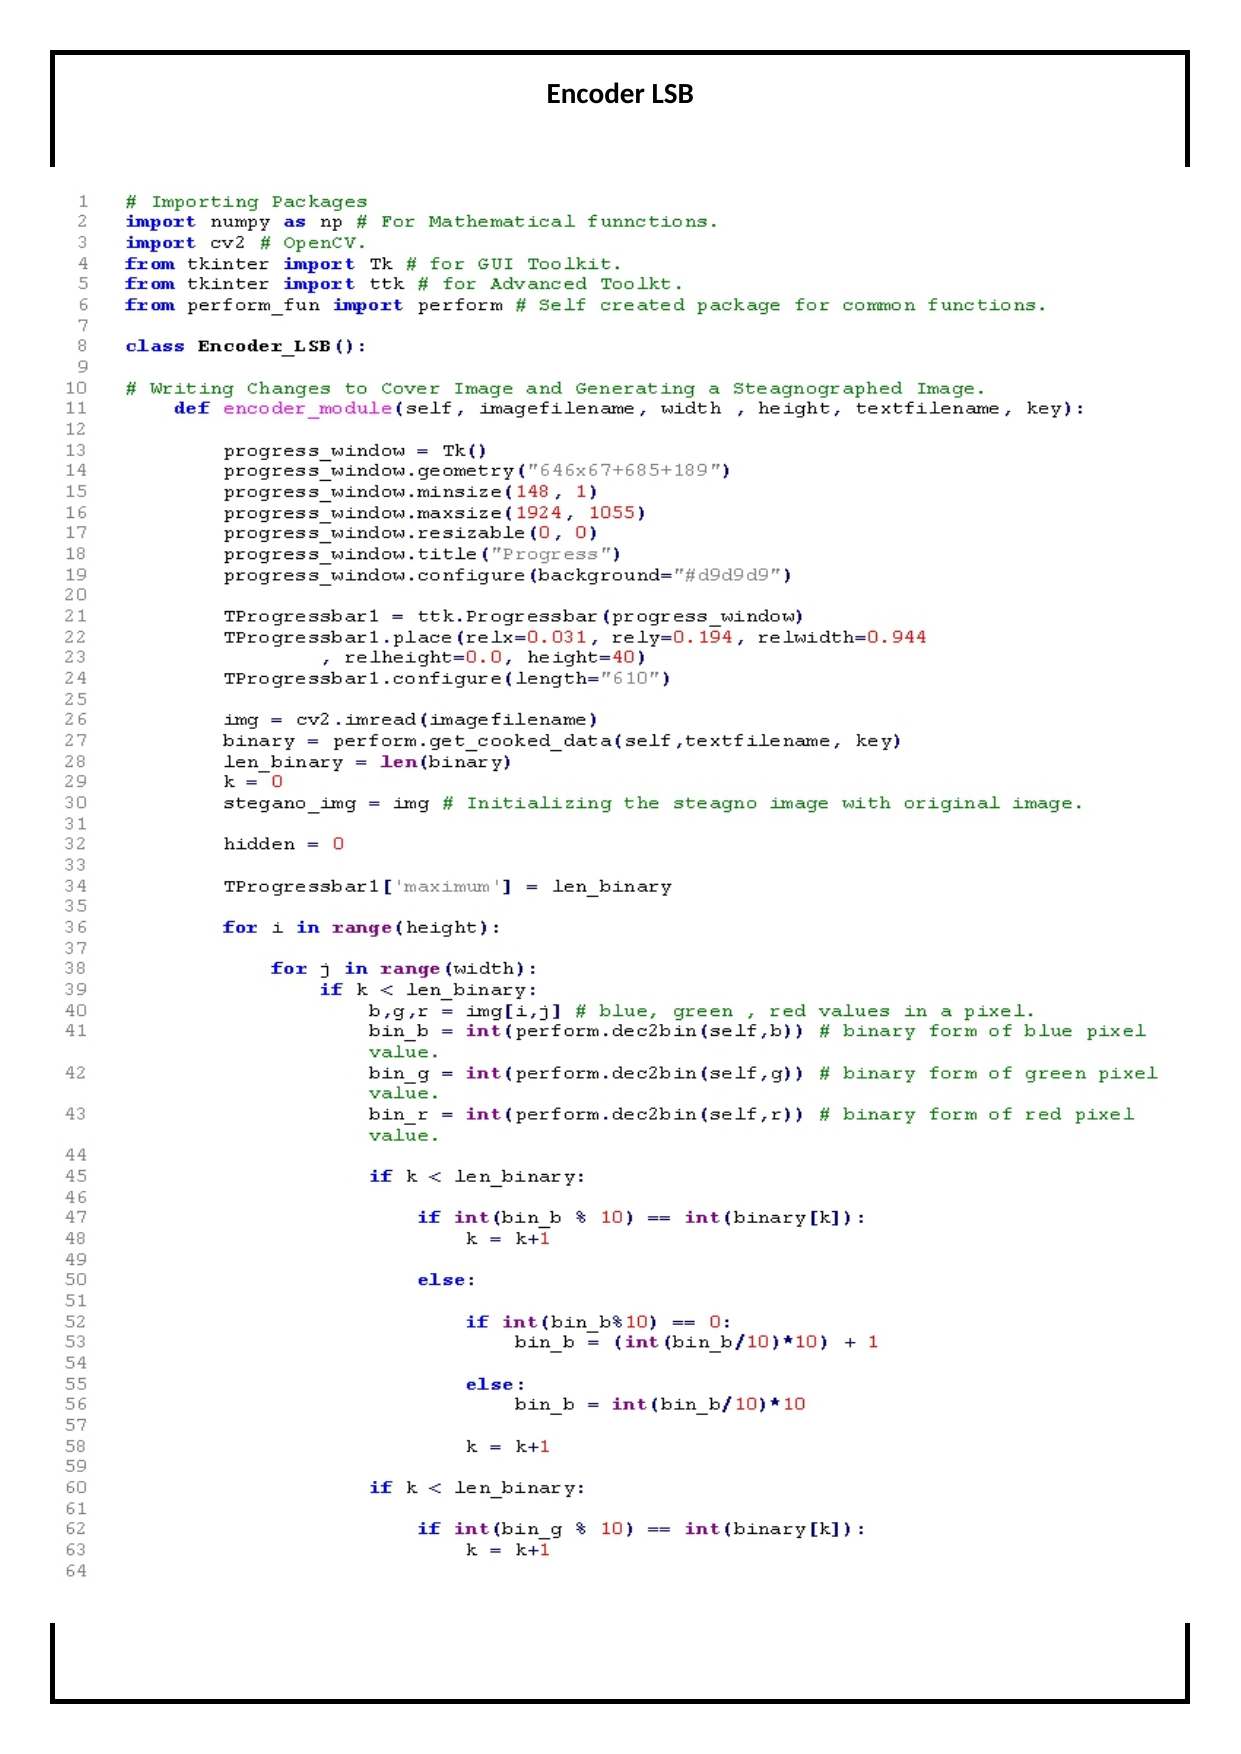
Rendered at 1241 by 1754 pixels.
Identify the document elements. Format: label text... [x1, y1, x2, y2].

picture [0, 167, 1241, 1623]
text Encoder LSB [75, 75, 1165, 111]
